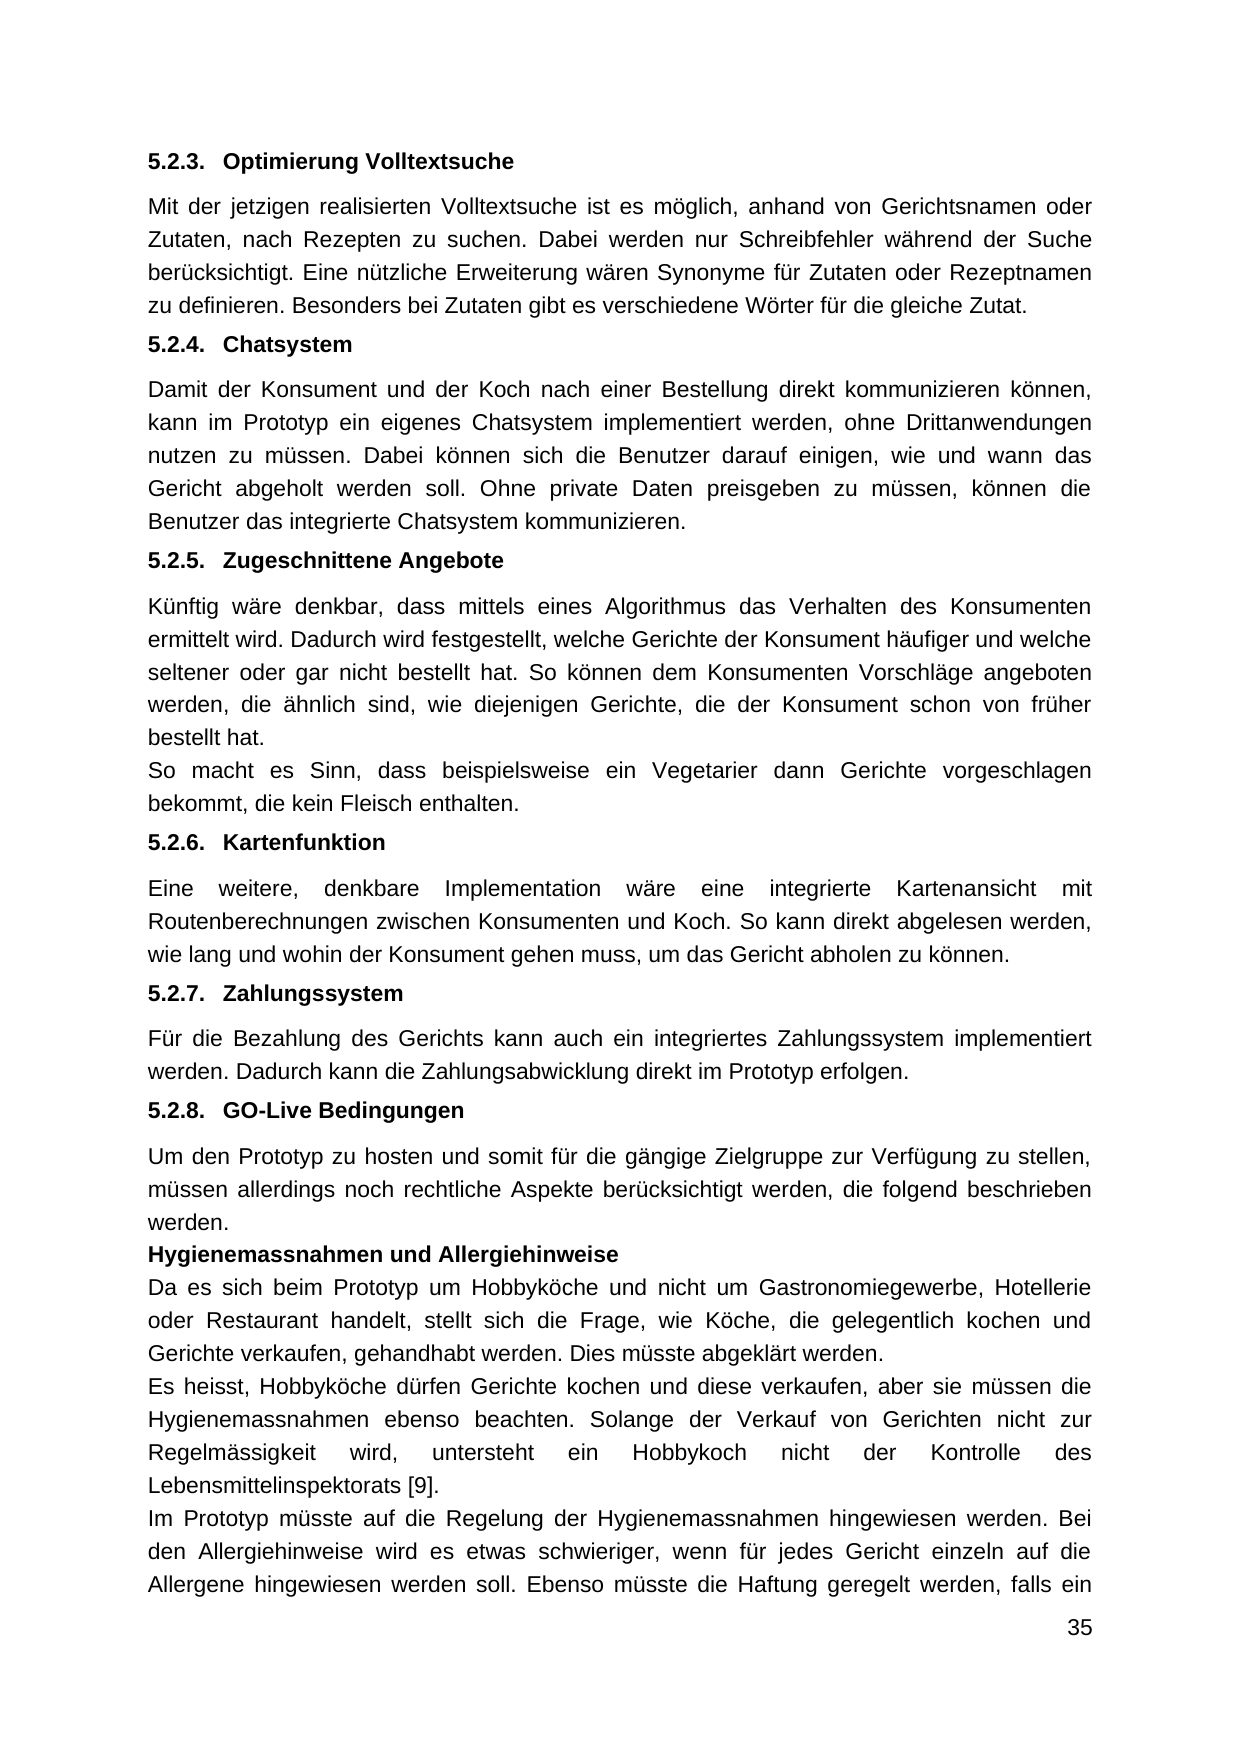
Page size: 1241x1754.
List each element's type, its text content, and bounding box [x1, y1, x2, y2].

subtitle Kartenfunktion [148, 829, 1092, 856]
text Für die Bezahlung des Gerichts kann auch ein integriertes Zahlungssystem implementiert werden. Dadurch kann die Zahlungsabwicklung direkt im Prototyp erfolgen. [148, 1025, 1092, 1084]
subtitle GO-Live Bedingungen [148, 1097, 1092, 1124]
text Damit der Konsument und der Koch nach einer Bestellung direkt kommunizieren können, kann im Prototyp ein eigenes Chatsystem implementiert werden, ohne Drittanwendungen nutzen zu müssen. Dabei können sich die Benutzer darauf einigen, wie und wann das Gericht abgeholt werden soll. Ohne private Daten preisgeben zu müssen, können die Benutzer das integrierte Chatsystem kommunizieren. [148, 376, 1092, 534]
text Eine weitere, denkbare Implementation wäre eine integrierte Kartenansicht mit Routenberechnungen zwischen Konsumenten und Koch. So kann direkt abgelesen werden, wie lang und wohin der Konsument gehen muss, um das Gericht abholen zu können. [148, 875, 1092, 967]
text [148, 1505, 1092, 1597]
text Da es sich beim Prototyp um Hobbyköche und nicht um Gastronomiegewerbe, Hotellerie oder Restaurant handelt, stellt sich die Frage, wie Köche, die gelegentlich kochen und Gerichte verkaufen, gehandhabt werden. Dies müsste abgeklärt werden. [148, 1274, 1092, 1367]
text Um den Prototyp zu hosten und somit für die gängige Zielgruppe zur Verfügung zu stellen, müssen allerdings noch rechtliche Aspekte berücksichtigt werden, die folgend beschrieben werden. [148, 1143, 1092, 1235]
subtitle Optimierung Volltextsuche [148, 148, 1092, 174]
subtitle Zahlungssystem [148, 980, 1092, 1006]
text Mit der jetzigen realisierten Volltextsuche ist es möglich, anhand von Gerichtsnamen oder Zutaten, nach Rezepten zu suchen. Dabei werden nur Schreibfehler während der Suche berücksichtigt. Eine nützliche Erweiterung wären Synonyme für Zutaten oder Rezeptnamen zu definieren. Besonders bei Zutaten gibt es verschiedene Wörter für die gleiche Zutat. [148, 193, 1092, 318]
text Es heisst, Hobbyköche dürfen Gerichte kochen und diese verkaufen, aber sie müssen die Hygienemassnahmen ebenso beachten. Solange der Verkauf von Gerichten nicht zur Regelmässigkeit wird, untersteht ein Hobbykoch nicht der Kontrolle des Lebensmittelinspektorats . [148, 1373, 1092, 1498]
subtitle Zugeschnittene Angebote [148, 547, 1092, 574]
text Hygienemassnahmen und Allergiehinweise [148, 1241, 1092, 1268]
subtitle Chatsystem [148, 331, 1092, 357]
text Künftig wäre denkbar, dass mittels eines Algorithmus das Verhalten des Konsumenten ermittelt wird. Dadurch wird festgestellt, welche Gerichte der Konsument häufiger und welche seltener oder gar nicht bestellt hat. So können dem Konsumenten Vorschläge angeboten werden, die ähnlich sind, wie diejenigen Gerichte, die der Konsument schon von früher bestellt hat. [148, 593, 1092, 751]
text So macht es Sinn, dass beispielsweise ein Vegetarier dann Gerichte vorgeschlagen bekommt, die kein Fleisch enthalten. [148, 757, 1092, 817]
